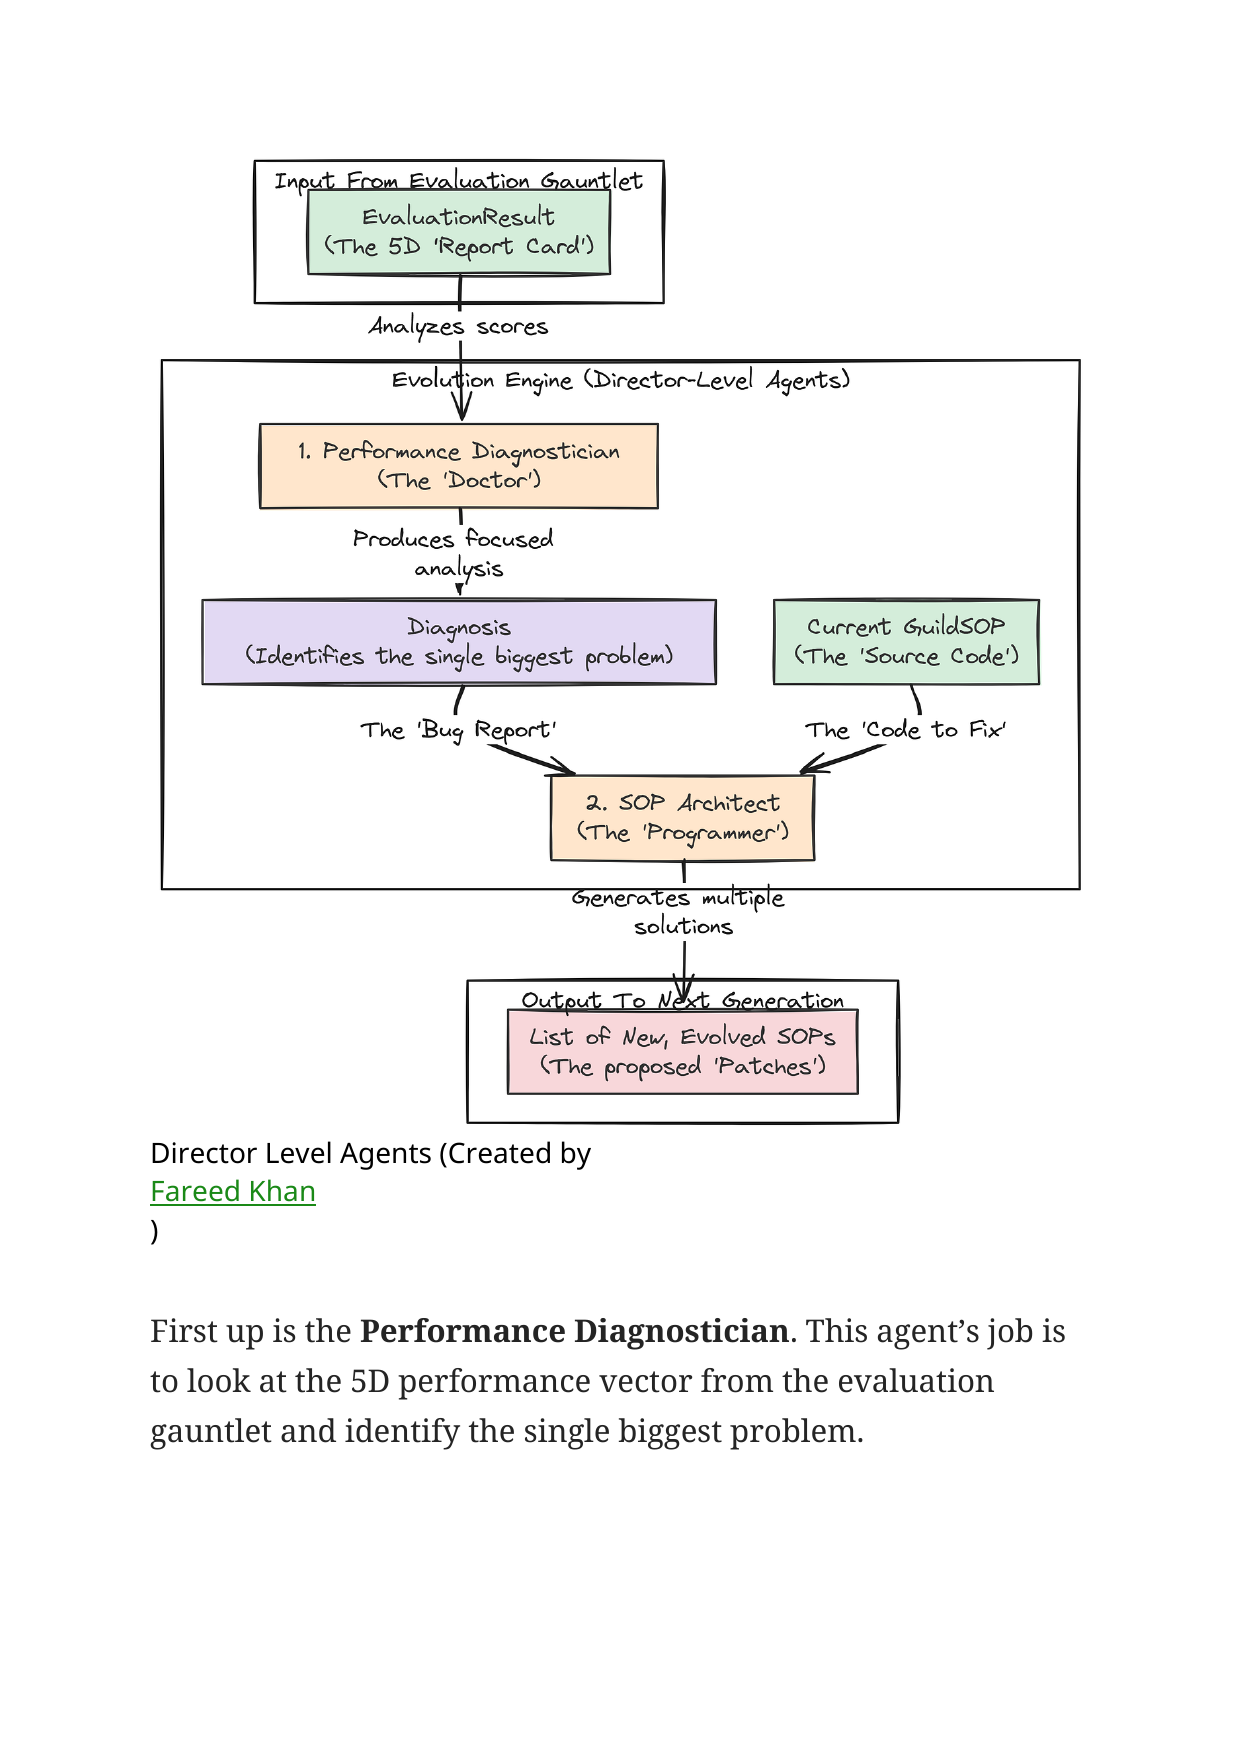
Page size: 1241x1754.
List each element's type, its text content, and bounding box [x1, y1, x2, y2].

text ) [150, 1210, 1090, 1248]
text First up is the Performance Diagnostician. This agent’s job is to look at the 5D performance vector from the evaluation gauntlet and identify the single biggest problem. [150, 1302, 1090, 1452]
picture [150, 150, 1091, 1134]
text Fareed Khan [150, 1171, 1090, 1210]
text Director Level Agents (Created by [150, 1134, 1090, 1171]
